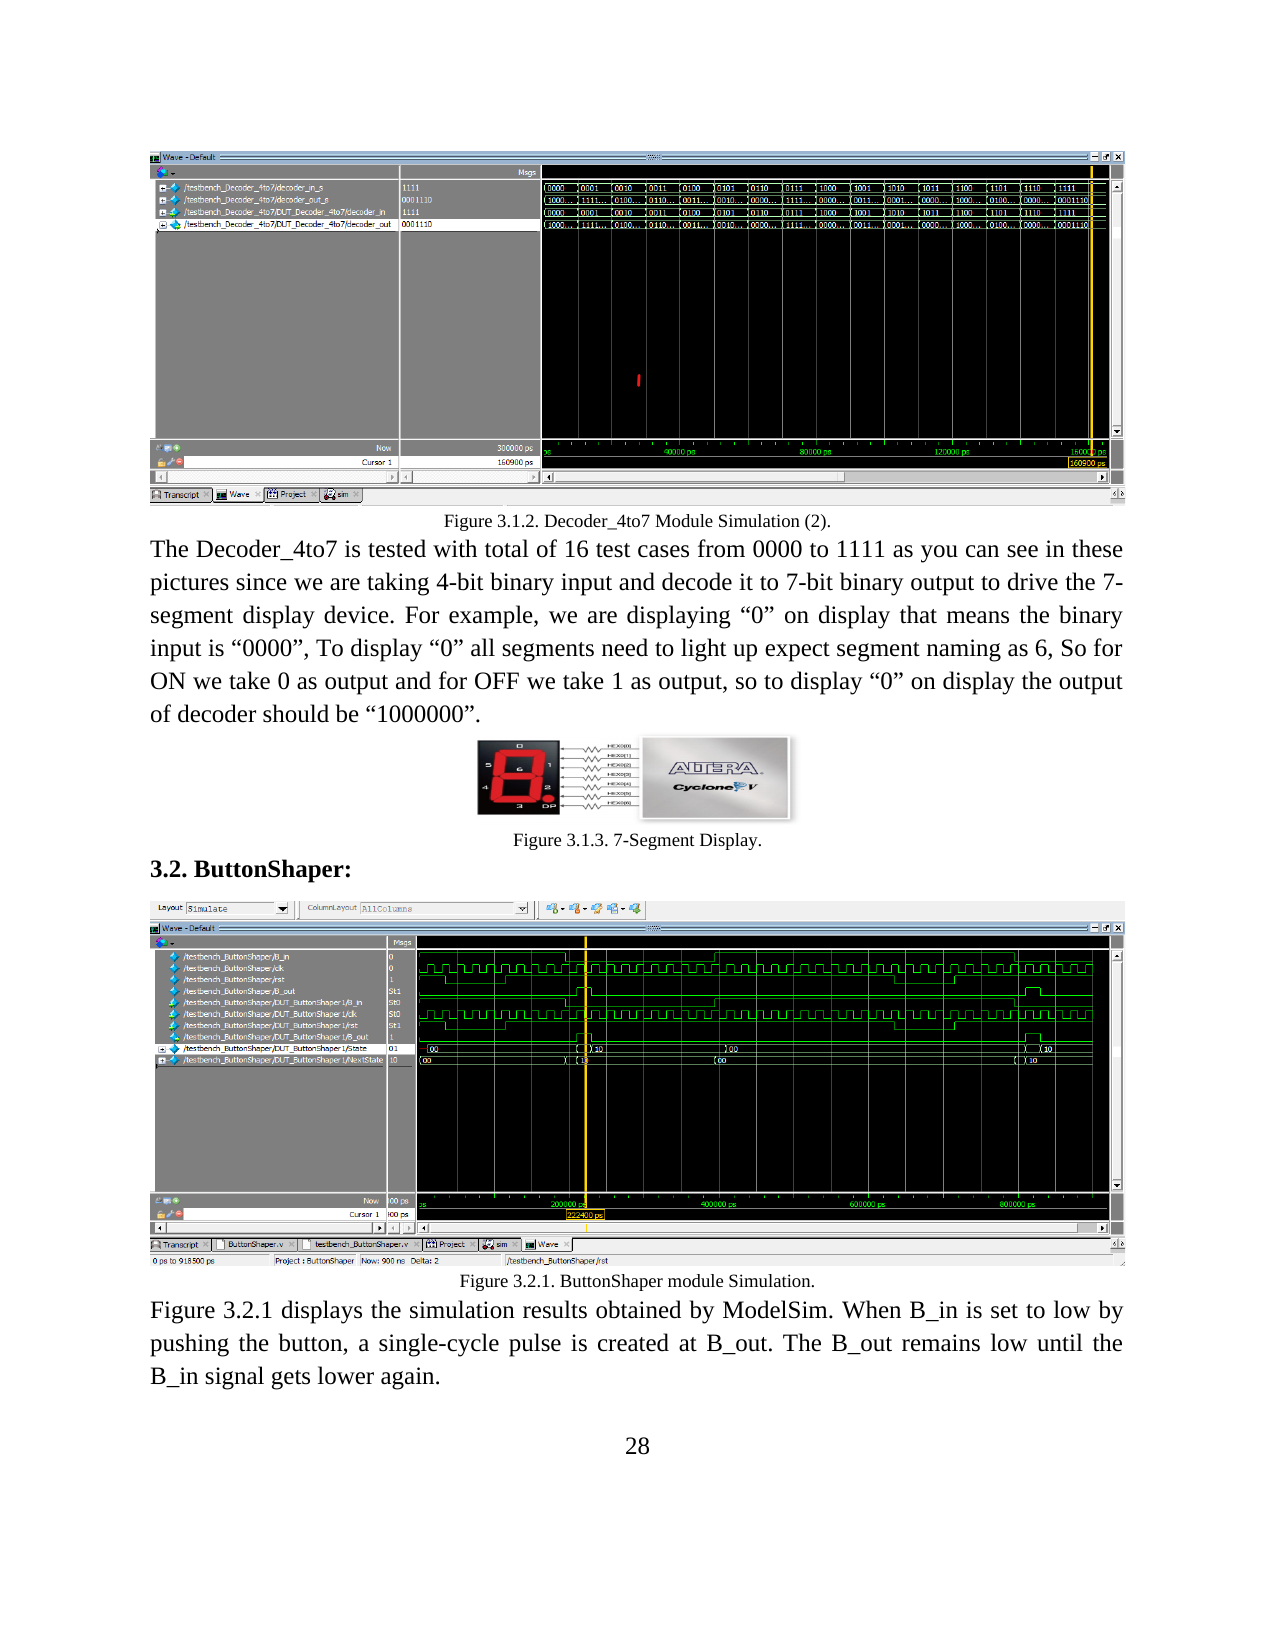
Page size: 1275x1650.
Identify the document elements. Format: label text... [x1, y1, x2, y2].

text Figure 3.2.1 displays the simulation results obtained by ModelSim. When B_in is set to low by pushing the button, a single-cycle pulse is created at B_out. The B_out remains low until the B_in signal gets lower again. [150, 1295, 1125, 1390]
text Figure 3.1.3. 7-Segment Display. [150, 829, 1125, 851]
picture [150, 901, 1125, 1266]
text Figure 3.2.1. ButtonShaper module Simulation. [150, 1270, 1125, 1292]
text The Decoder_4to7 is tested with total of 16 test cases from 0000 to 1111 as you can see in these pictures since we are taking 4-bit binary input and decode it to 7-bit binary output to drive the 7-segment display device. For example, we are displaying “0” on display that means the binary input is “0000”, To display “0” all segments need to light up expect segment naming as 6, So for ON we take 0 as output and for OFF we take 1 as output, so to display “0” on display the output of decoder should be “1000000”. [150, 534, 1125, 728]
text Figure 3.1.2. Decoder_4to7 Module Simulation (2). [150, 509, 1125, 531]
picture [150, 150, 1125, 506]
text 3.2. ButtonShaper: [150, 854, 1125, 883]
picture [473, 732, 802, 825]
